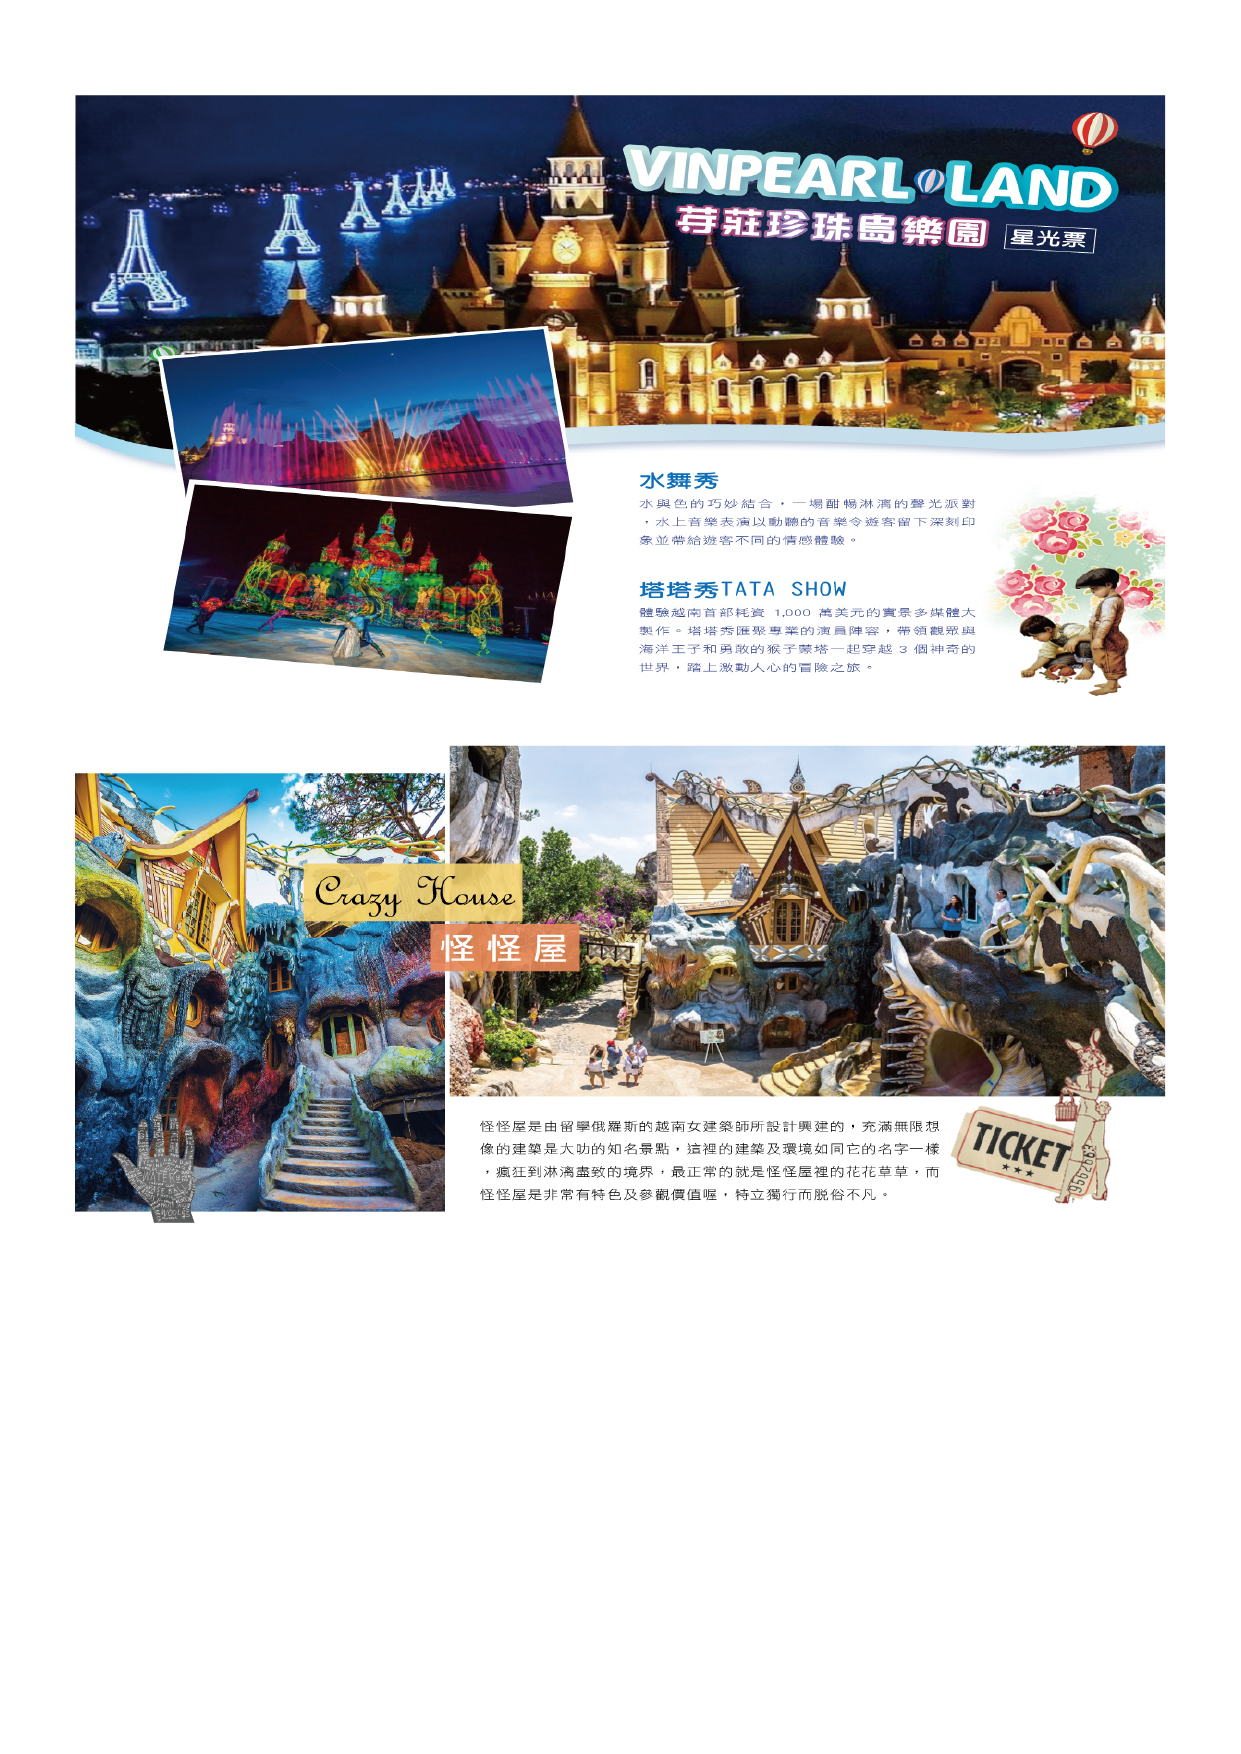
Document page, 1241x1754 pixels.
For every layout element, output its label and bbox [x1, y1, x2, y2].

picture [75, 89, 1166, 710]
picture [75, 727, 1166, 1229]
